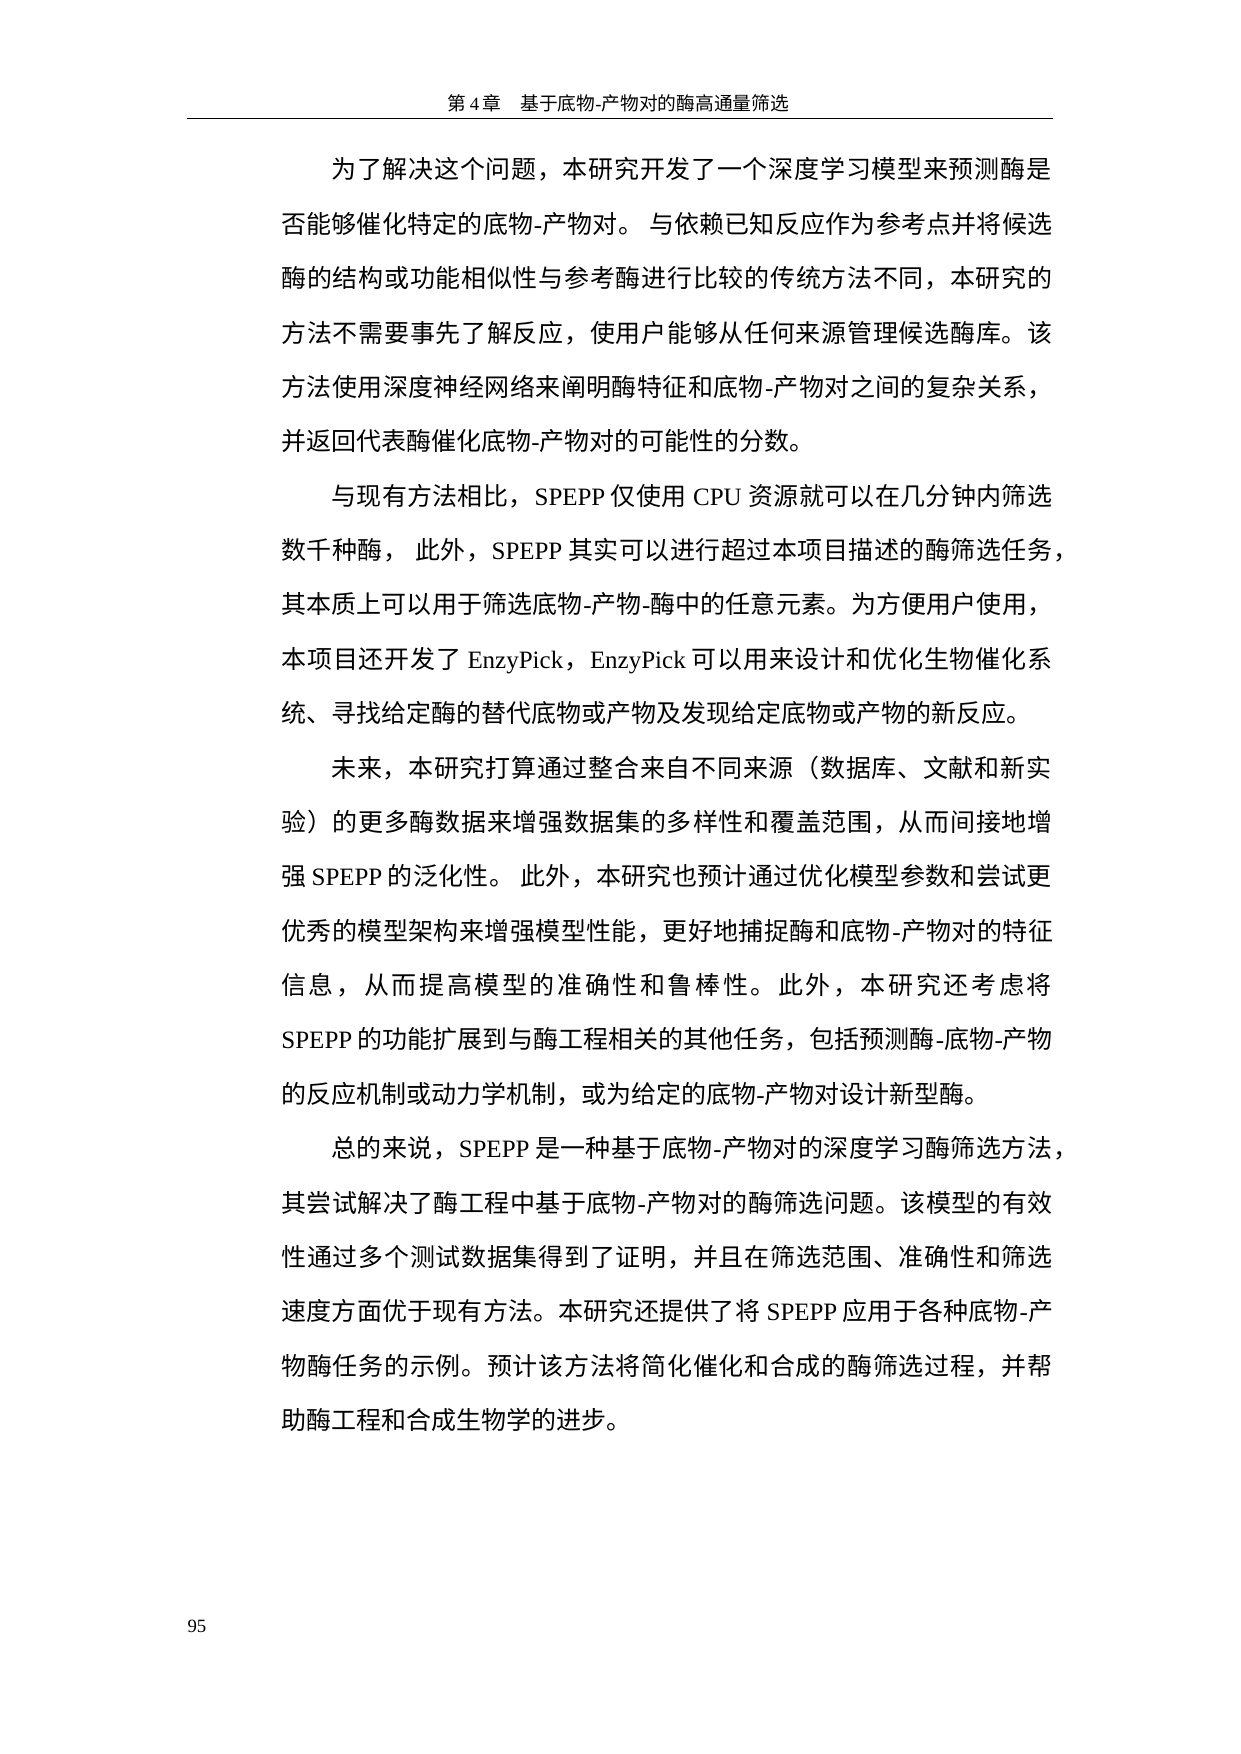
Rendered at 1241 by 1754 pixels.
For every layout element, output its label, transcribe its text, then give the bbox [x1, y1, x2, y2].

text 未来，本研究打算通过整合来自不同来源（数据库、文献和新实验）的更多酶数据来增强数据集的多样性和覆盖范围，从而间接地增强SPEPP的泛化性。 此外，本研究也预计通过优化模型参数和尝试更优秀的模型架构来增强模型性能，更好地捕捉酶和底物-产物对的特征信息，从而提高模型的准确性和鲁棒性。此外，本研究还考虑将SPEPP的功能扩展到与酶工程相关的其他任务，包括预测酶-底物-产物的反应机制或动力学机制，或为给定的底物-产物对设计新型酶。 [281, 748, 1053, 1111]
text 总的来说，SPEPP是一种基于底物-产物对的深度学习酶筛选方法，其尝试解决了酶工程中基于底物-产物对的酶筛选问题。该模型的有效性通过多个测试数据集得到了证明，并且在筛选范围、准确性和筛选速度方面优于现有方法。本研究还提供了将SPEPP应用于各种底物-产物酶任务的示例。预计该方法将简化催化和合成的酶筛选过程，并帮助酶工程和合成生物学的进步。 [281, 1129, 1053, 1437]
text 为了解决这个问题，本研究开发了一个深度学习模型来预测酶是否能够催化特定的底物-产物对。 与依赖已知反应作为参考点并将候选酶的结构或功能相似性与参考酶进行比较的传统方法不同，本研究的方法不需要事先了解反应，使用户能够从任何来源管理候选酶库。该方法使用深度神经网络来阐明酶特征和底物-产物对之间的复杂关系，并返回代表酶催化底物-产物对的可能性的分数。 [281, 150, 1053, 458]
text 与现有方法相比，SPEPP仅使用 CPU 资源就可以在几分钟内筛选数千种酶， 此外，SPEPP其实可以进行超过本项目描述的酶筛选任务，其本质上可以用于筛选底物-产物-酶中的任意元素。为方便用户使用，本项目还开发了EnzyPick，EnzyPick可以用来设计和优化生物催化系统、寻找给定酶的替代底物或产物及发现给定底物或产物的新反应。 [281, 476, 1053, 730]
